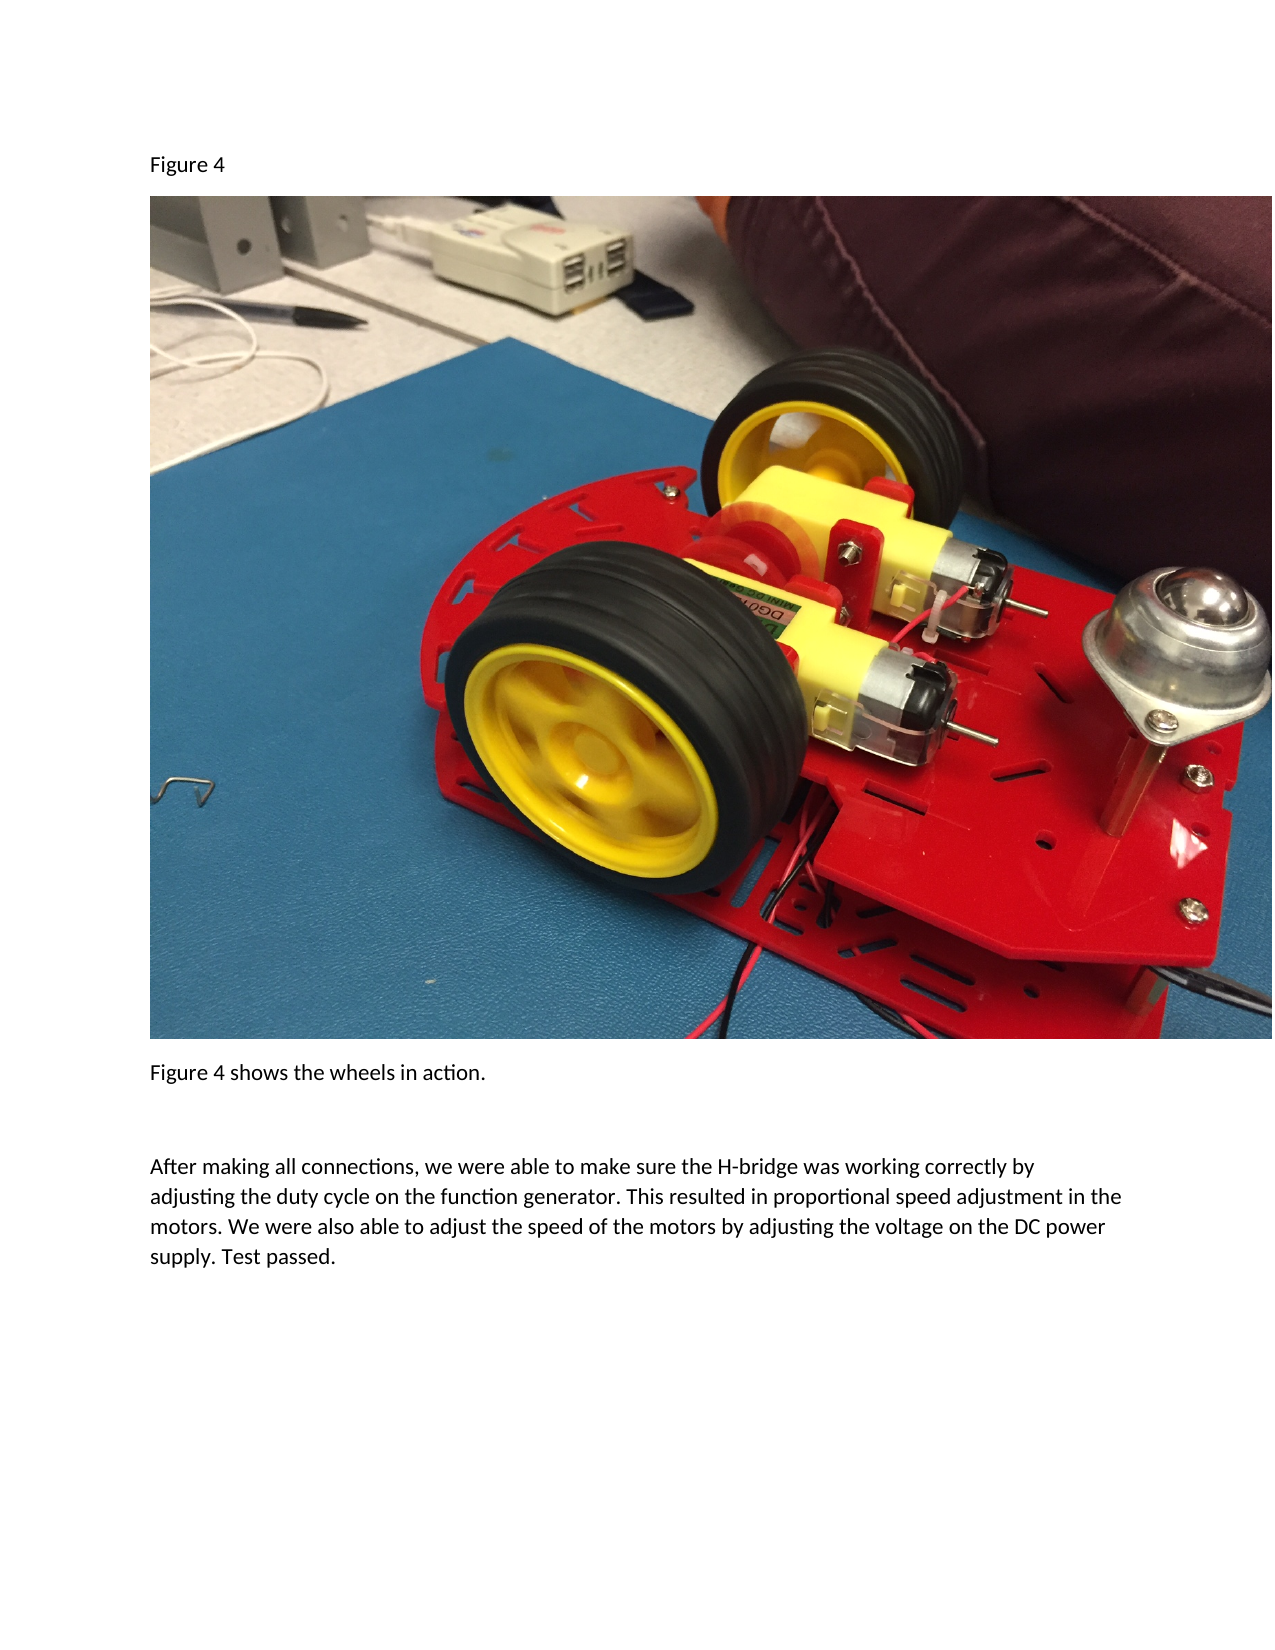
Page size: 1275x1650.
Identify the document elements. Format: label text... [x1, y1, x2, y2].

text Figure 4 shows the wheels in action. [150, 1058, 1125, 1086]
picture [150, 196, 1272, 1039]
text Figure 4 [150, 150, 1125, 178]
text After making all connections, we were able to make sure the H-bridge was working correctly by adjusting the duty cycle on the function generator. This resulted in proportional speed adjustment in the motors. We were also able to adjust the speed of the motors by adjusting the voltage on the DC power supply. Test passed. [150, 1152, 1125, 1270]
